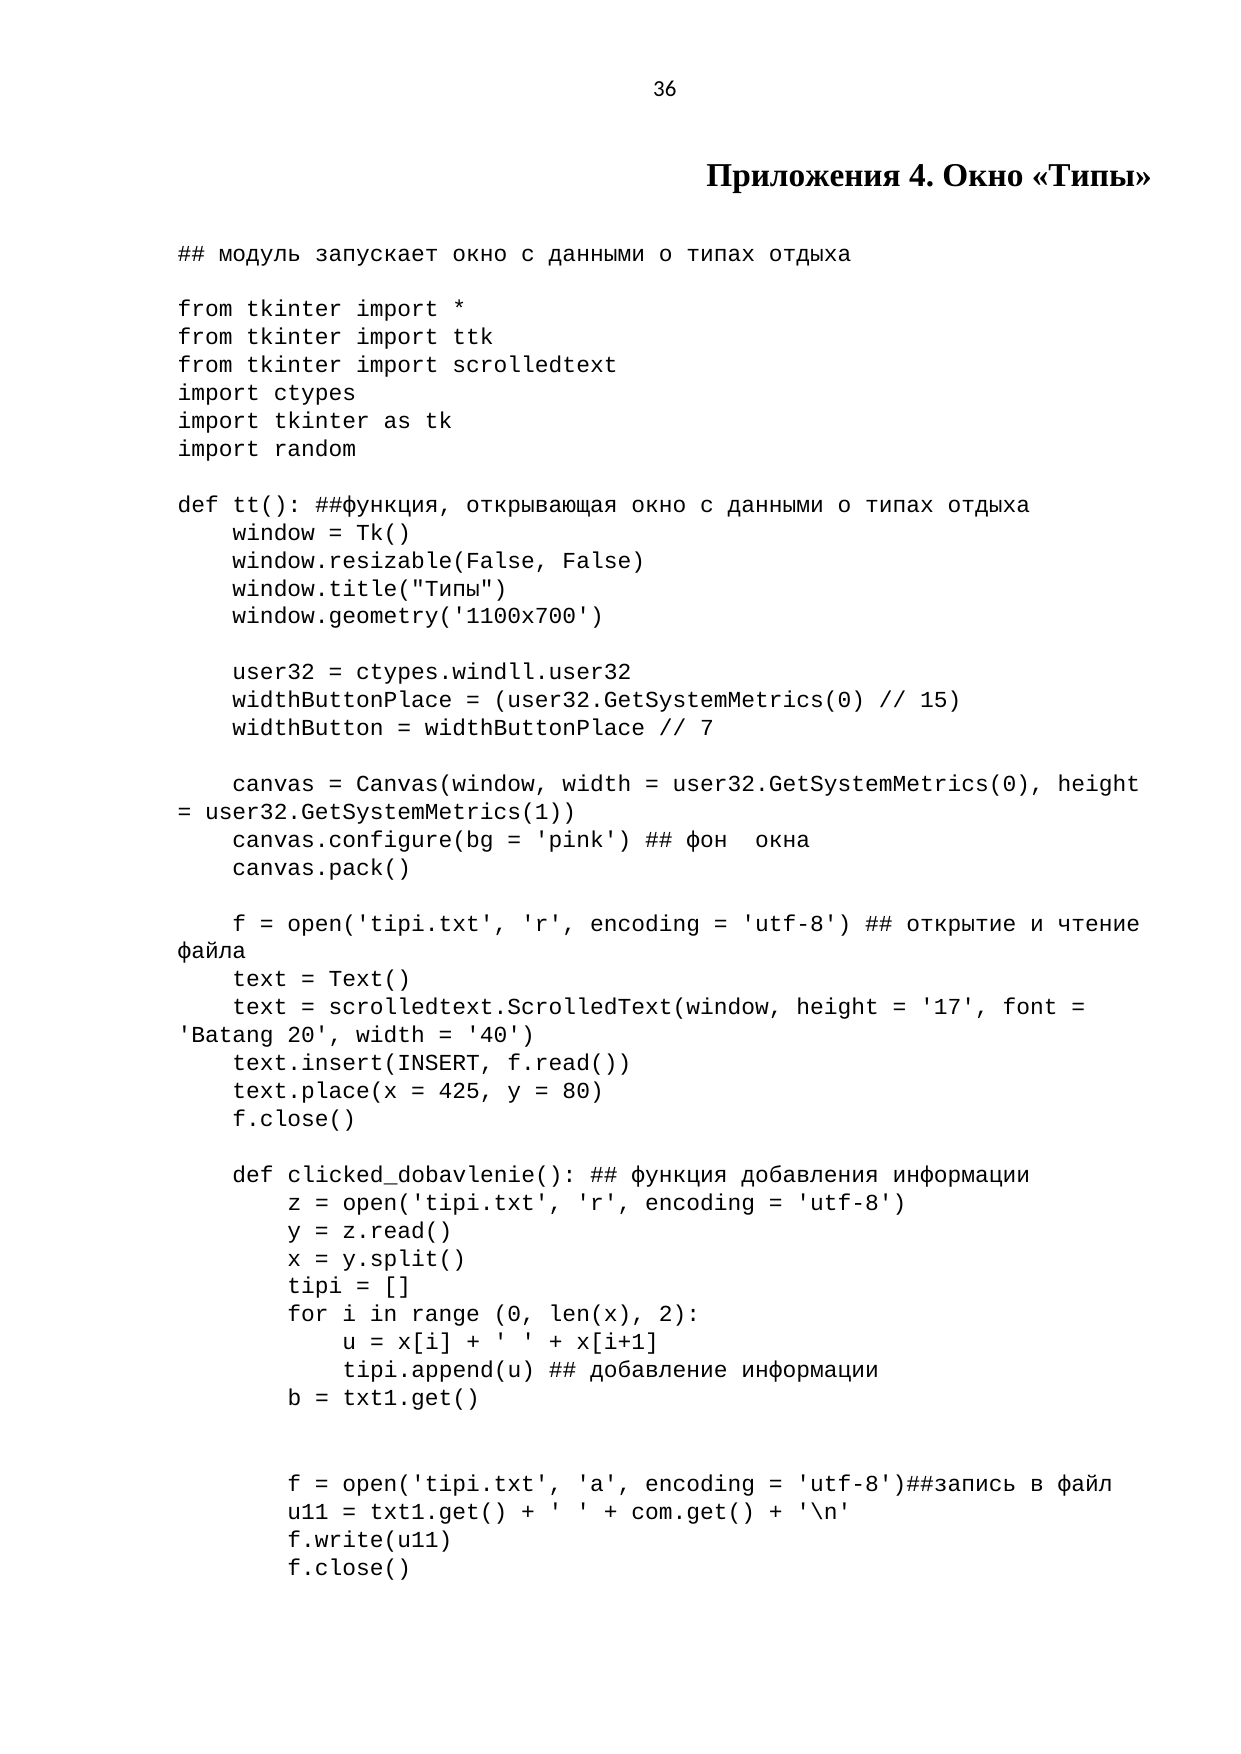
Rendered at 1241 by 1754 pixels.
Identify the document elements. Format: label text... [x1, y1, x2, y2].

text text = scrolledtext.ScrolledText(window, height = '17', font = 'Batang 20', width = '40') [177, 996, 1152, 1049]
text widthButtonPlace = (user32.GetSystemMetrics(0) // 15) [177, 688, 1152, 714]
text b = txt1.get() [177, 1386, 1152, 1412]
text for i in range (0, len(x), 2): [177, 1303, 1152, 1329]
text text.insert(INSERT, f.read()) [177, 1051, 1152, 1077]
text canvas = Canvas(window, width = user32.GetSystemMetrics(0), height = user32.GetSystemMetrics(1)) [177, 772, 1152, 826]
text from tkinter import scrolledtext [177, 353, 1152, 379]
text f = open('tipi.txt', 'a', encoding = 'utf-8')##запись в файл [177, 1472, 1152, 1498]
text x = y.split() [177, 1247, 1152, 1273]
text tipi = [] [177, 1275, 1152, 1301]
text user32 = ctypes.windll.user32 [177, 661, 1152, 687]
subtitle Приложения 4. Окно «Типы» [177, 155, 1152, 193]
text z = open('tipi.txt', 'r', encoding = 'utf-8') [177, 1191, 1152, 1217]
text from tkinter import ttk [177, 326, 1152, 352]
text window.resizable(False, False) [177, 549, 1152, 575]
text def clicked_dobavlenie(): ## функция добавления информации [177, 1163, 1152, 1189]
text tipi.append(u) ## добавление информации [177, 1358, 1152, 1384]
text canvas.configure(bg = 'pink') ## фон окна [177, 828, 1152, 854]
text ## модуль запускает окно с данными о типах отдыха [177, 242, 1152, 268]
text u = x[i] + ' ' + x[i+1] [177, 1331, 1152, 1357]
text widthButton = widthButtonPlace // 7 [177, 716, 1152, 742]
text import random [177, 437, 1152, 463]
text u11 = txt1.get() + ' ' + com.get() + '\n' [177, 1500, 1152, 1526]
text window.geometry('1100x700') [177, 605, 1152, 631]
text from tkinter import * [177, 298, 1152, 324]
text window = Tk() [177, 521, 1152, 547]
text text = Text() [177, 968, 1152, 994]
text y = z.read() [177, 1219, 1152, 1245]
text f.close() [177, 1107, 1152, 1133]
text f.close() [177, 1556, 1152, 1582]
text text.place(x = 425, y = 80) [177, 1079, 1152, 1105]
text window.title("Типы") [177, 577, 1152, 603]
text canvas.pack() [177, 856, 1152, 882]
text f.write(u11) [177, 1528, 1152, 1554]
text def tt(): ##функция, открывающая окно с данными о типах отдыха [177, 493, 1152, 519]
text f = open('tipi.txt', 'r', encoding = 'utf-8') ## открытие и чтение файла [177, 912, 1152, 966]
text import tkinter as tk [177, 409, 1152, 435]
text import ctypes [177, 381, 1152, 407]
